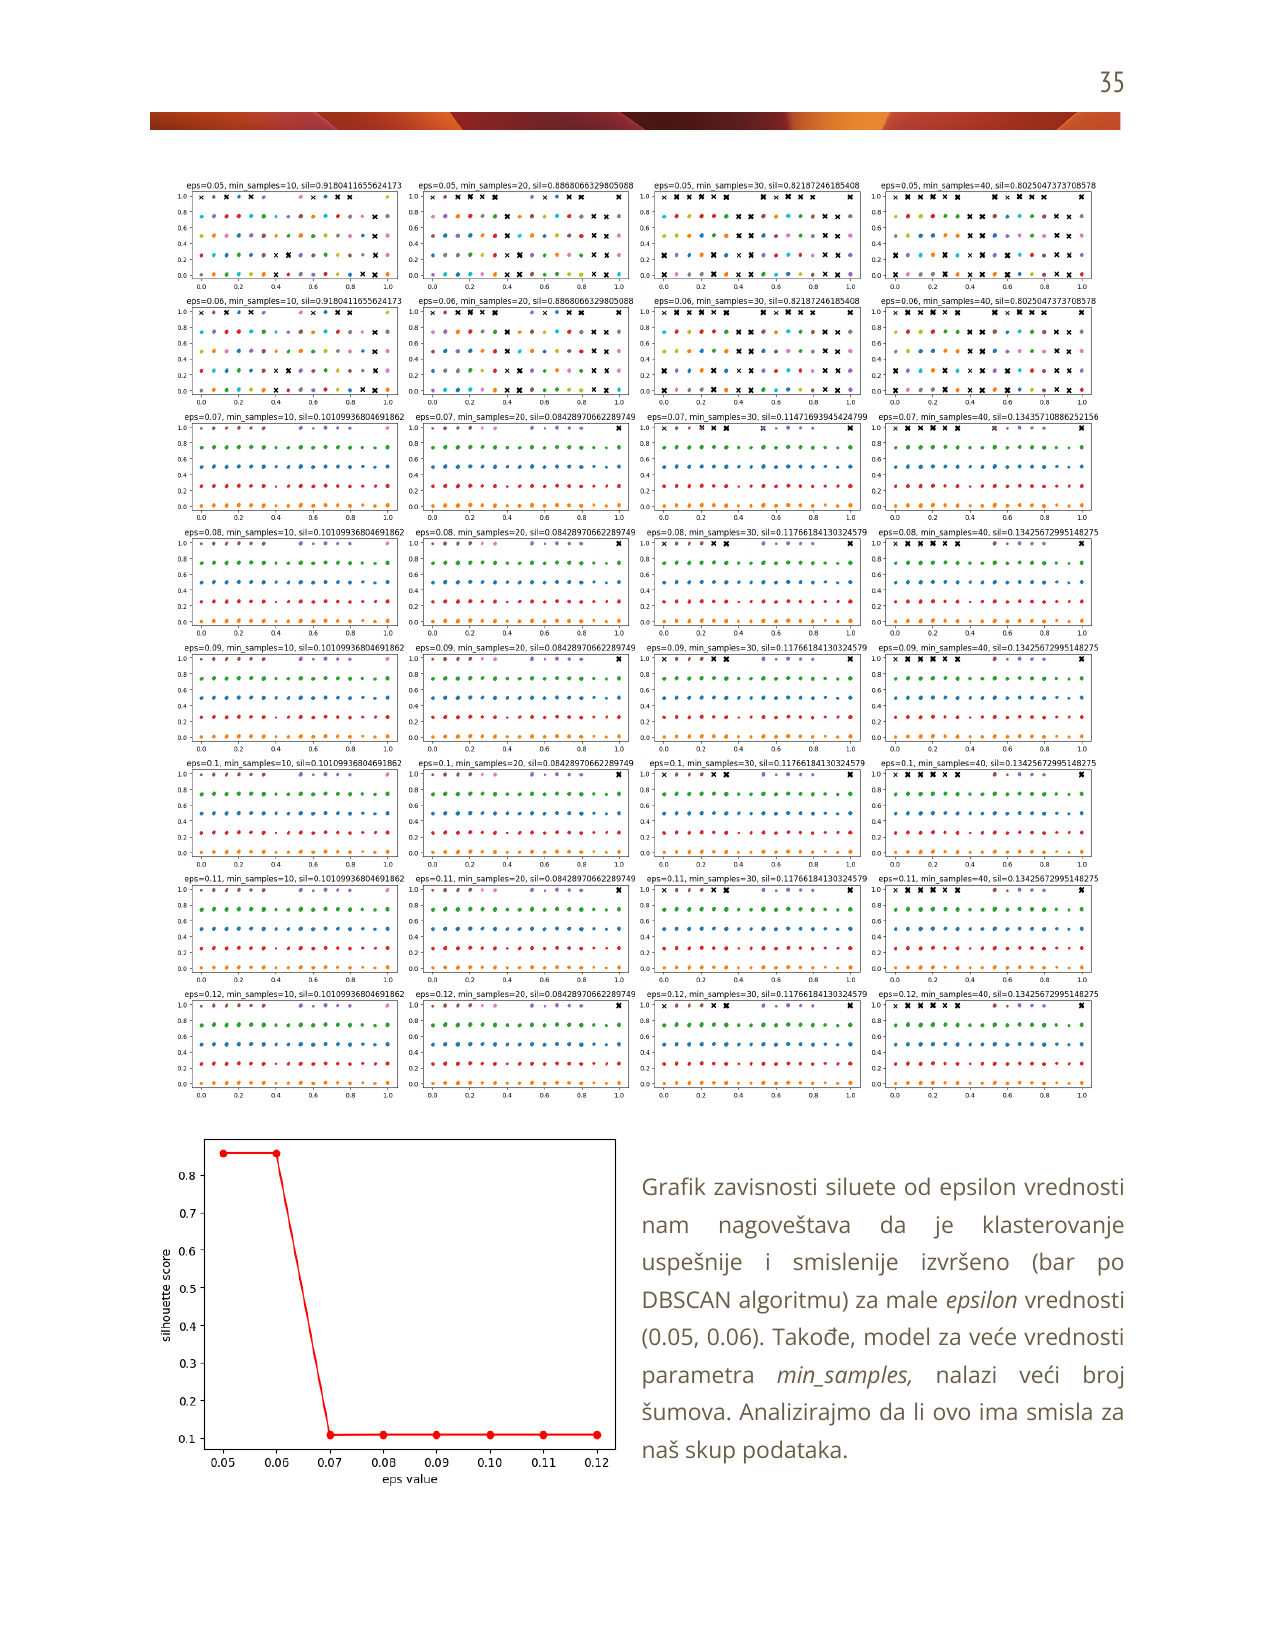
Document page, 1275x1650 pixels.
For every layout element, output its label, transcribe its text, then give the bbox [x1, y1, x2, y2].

picture [172, 177, 1103, 1103]
picture [150, 112, 1121, 130]
text Grafik zavisnosti siluete od epsilon vrednosti nam nagoveštava da je klasterovanje uspešnije i smislenije izvršeno (bar po DBSCAN algoritmu) za male epsilon vrednosti (0.05, 0.06). Takođe, model za veće vrednosti parametra min_samples, nalazi veći broj šumova. Analizirajmo da li ovo ima smisla za naš skup podataka. [623, 1171, 1125, 1465]
picture [153, 1132, 623, 1493]
